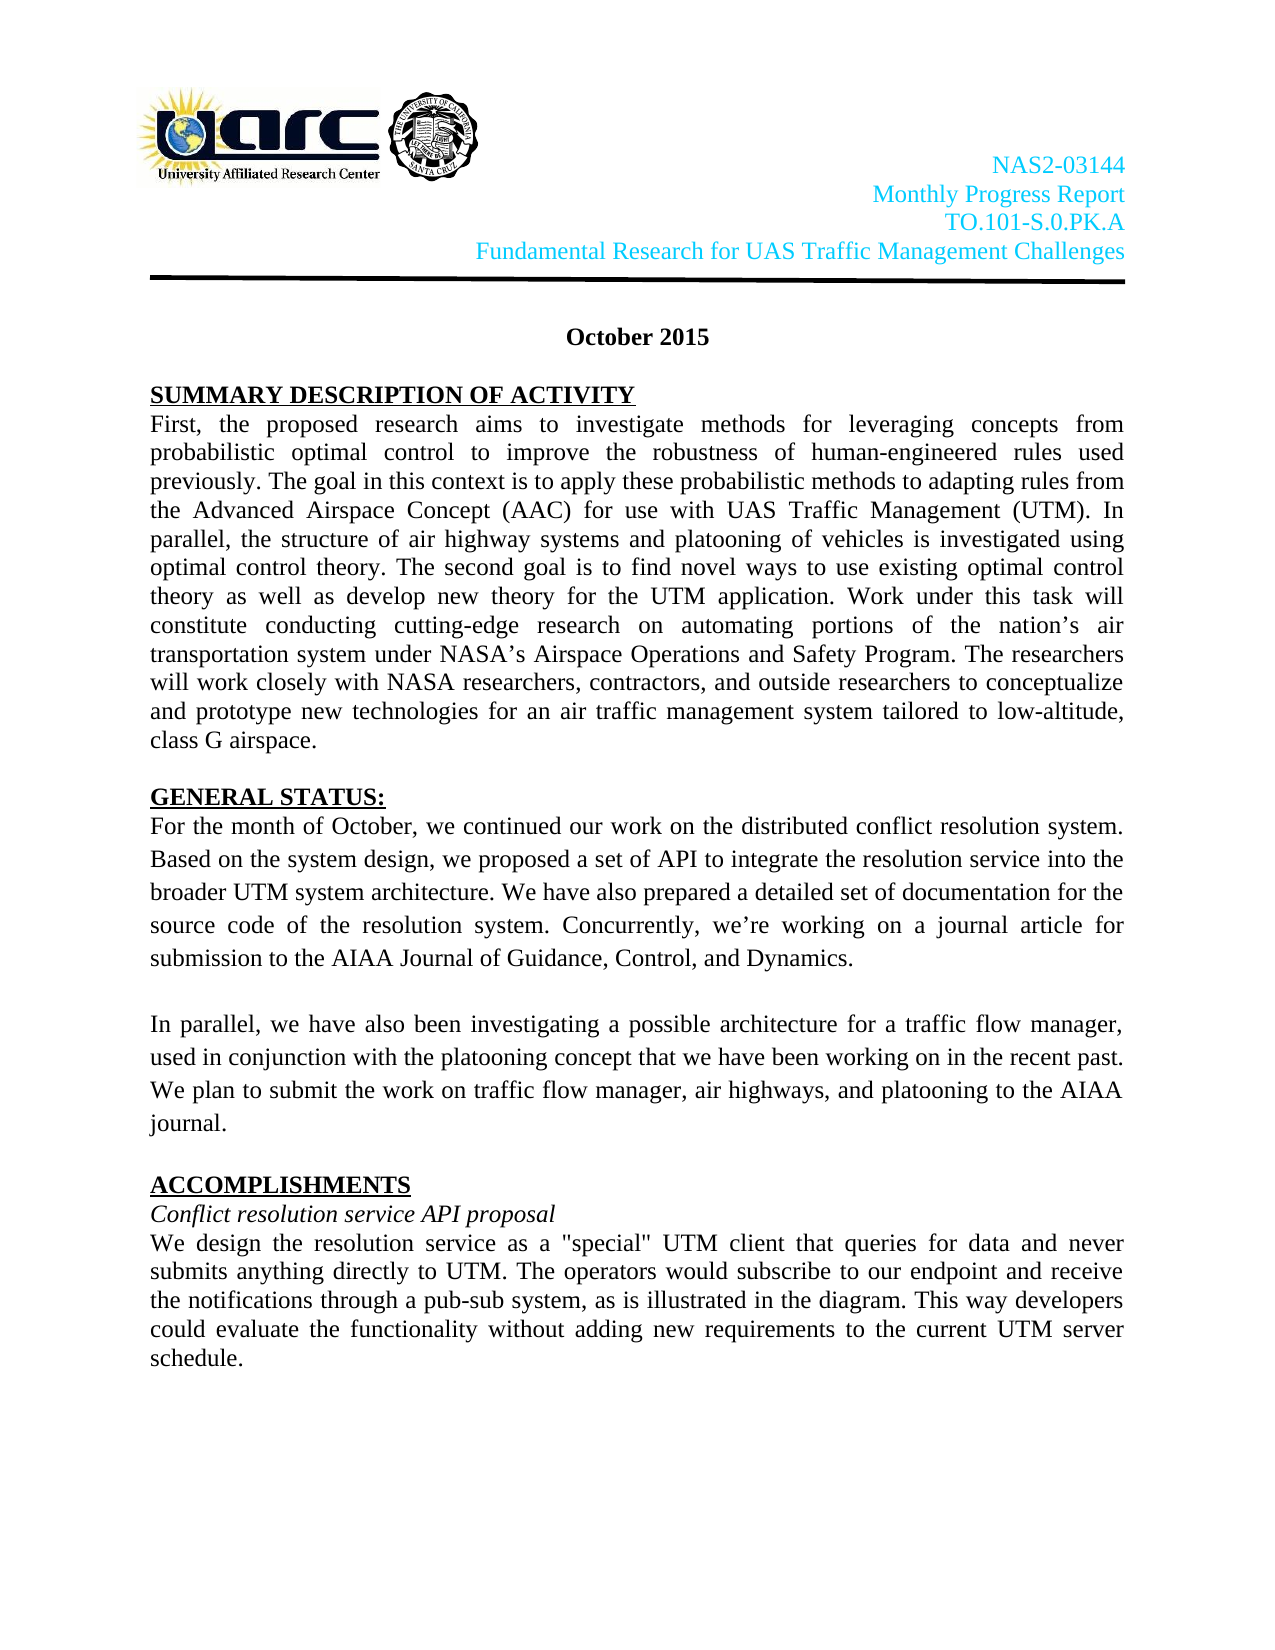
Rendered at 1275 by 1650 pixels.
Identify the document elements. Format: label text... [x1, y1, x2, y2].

subtitle SUMMARY DESCRIPTION OF ACTIVITY [150, 380, 1125, 409]
picture [757, 243, 762, 254]
text GENERAL STATUS: [150, 782, 1125, 811]
text We design the resolution service as a "special" UTM client that queries for data and never submits anything directly to UTM. The operators would subscribe to our endpoint and receive the notifications through a pub-sub system, as is illustrated in the diagram. This way developers could evaluate the functionality without adding new requirements to the current UTM server schedule. [150, 1228, 1125, 1371]
text First, the proposed research aims to investigate methods for leveraging concepts from probabilistic optimal control to improve the robustness of human-engineered rules used previously. The goal in this context is to apply these probabilistic methods to adapting rules from the Advanced Airspace Concept (AAC) for use with UAS Traffic Management (UTM). In parallel, the structure of air highway systems and platooning of vehicles is investigated using optimal control theory. The second goal is to find novel ways to use existing optimal control theory as well as develop new theory for the UTM application. Work under this task will constitute conducting cutting-edge research on automating portions of the nation’s air transportation system under NASA’s Airspace Operations and Safety Program. The researchers will work closely with NASA researchers, contractors, and outside researchers to conceptualize and prototype new technologies for an air traffic management system tailored to low-altitude, class G airspace. [150, 409, 1125, 754]
picture [136, 87, 381, 188]
text For the month of October, we continued our work on the distributed conflict resolution system. Based on the system design, we proposed a set of API to integrate the resolution service into the broader UTM system architecture. We have also prepared a detailed set of documentation for the source code of the resolution system. Concurrently, we’re working on a journal article for submission to the AIAA Journal of Guidance, Control, and Dynamics. [150, 811, 1125, 972]
text Conflict resolution service API proposal [150, 1199, 1125, 1228]
picture [385, 88, 484, 188]
text In parallel, we have also been investigating a possible architecture for a traffic flow manager, used in conjunction with the platooning concept that we have been working on in the recent past. We plan to submit the work on traffic flow manager, air highways, and platooning to the AIAA journal. [150, 1009, 1125, 1137]
subtitle October 2015 [150, 322, 1125, 351]
subtitle ACCOMPLISHMENTS [150, 1170, 1125, 1199]
